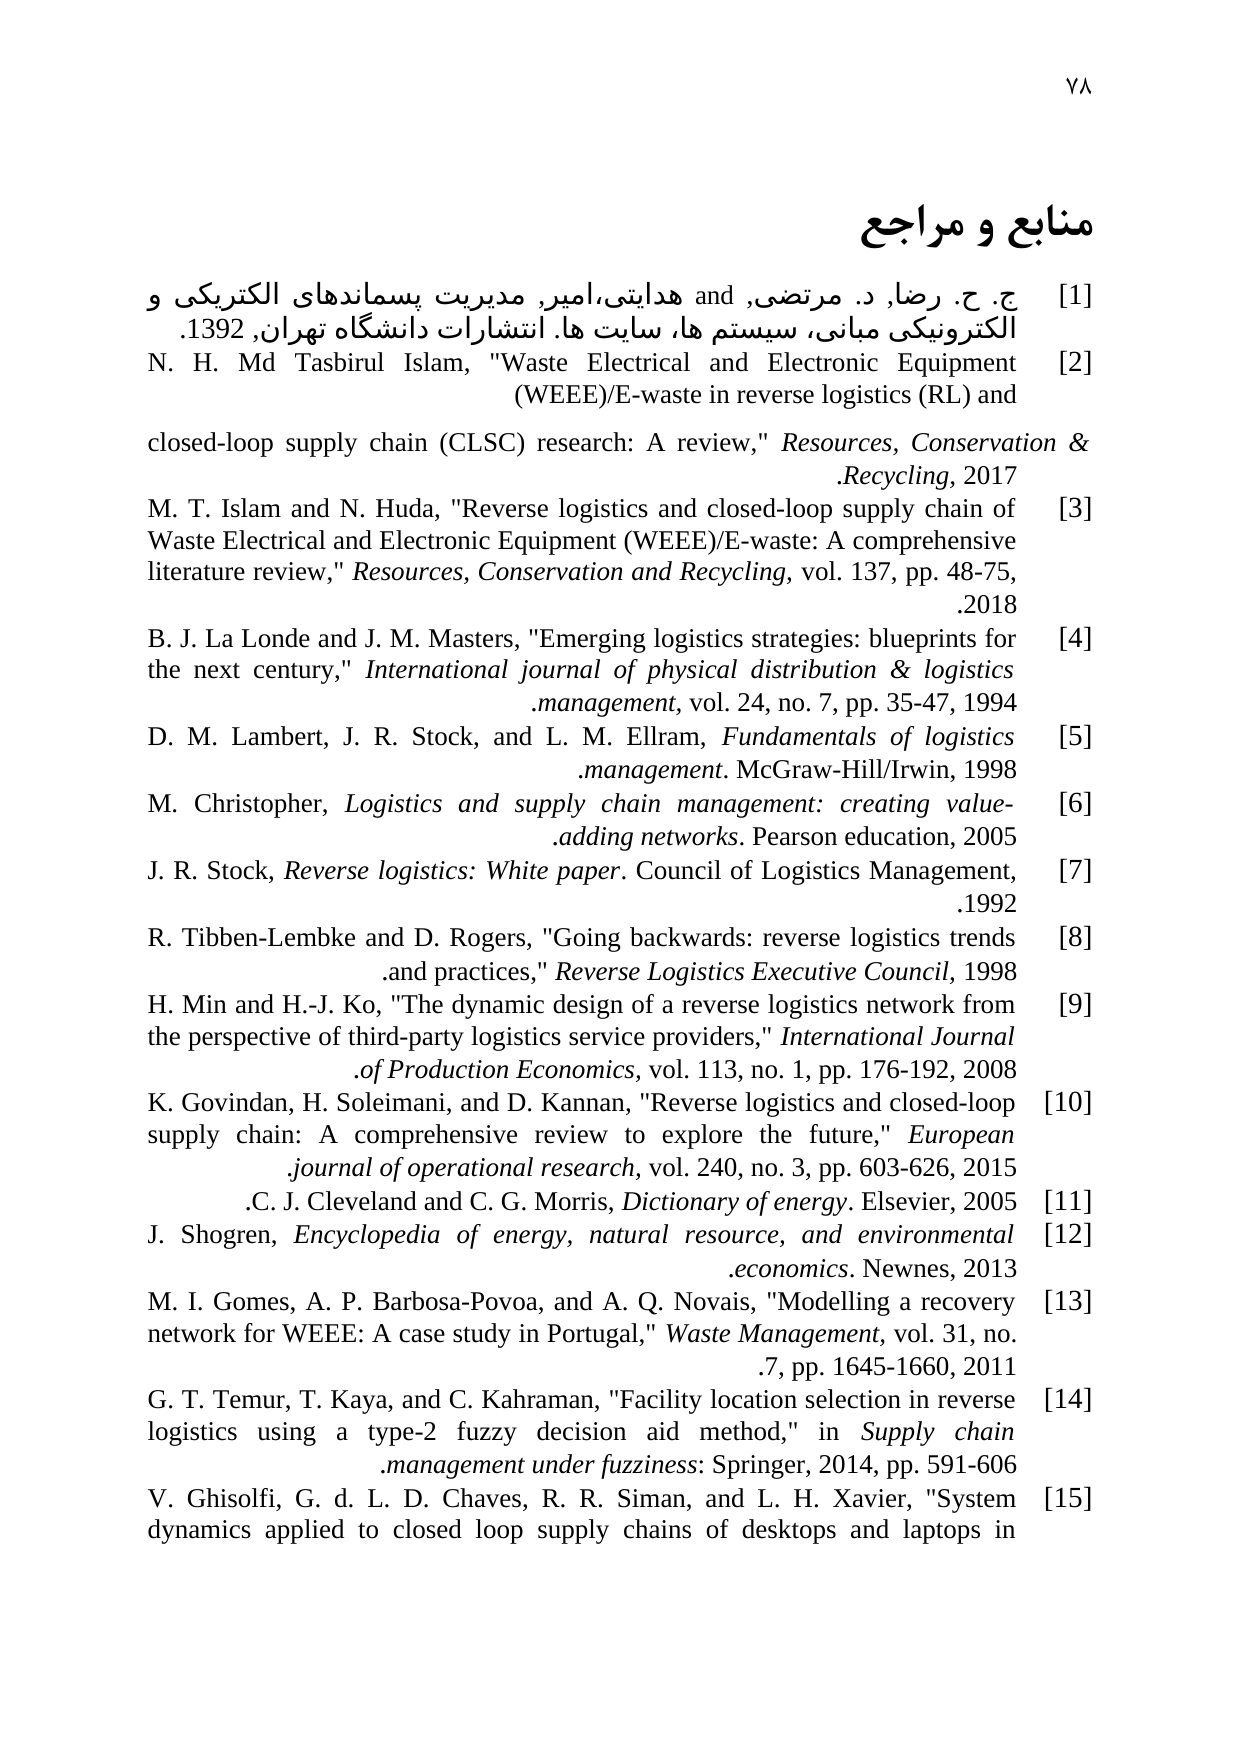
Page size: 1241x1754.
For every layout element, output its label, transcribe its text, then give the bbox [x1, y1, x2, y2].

text [2] N. H. Md Tasbirul Islam, "Waste Electrical and Electronic Equipment (WEEE)/E-waste in reverse logistics (RL) and [148, 344, 1092, 409]
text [148, 1480, 1092, 1544]
text [8] R. Tibben-Lembke and D. Rogers, "Going backwards: reverse logistics trends and practices," Reverse Logistics Executive Council, 1998. [148, 919, 1092, 986]
text [12] J. Shogren, Encyclopedia of energy, natural resource, and environmental economics. Newnes, 2013. [148, 1216, 1092, 1283]
text [9] H. Min and H.-J. Ko, "The dynamic design of a reverse logistics network from the perspective of third-party logistics service providers," International Journal of Production Economics, vol. 113, no. 1, pp. 176-192, 2008. [148, 986, 1092, 1084]
text [6] M. Christopher, Logistics and supply chain management: creating value-adding networks. Pearson education, 2005. [148, 785, 1092, 852]
subtitle منابع و مراجع [148, 202, 1093, 252]
text [4] B. J. La Londe and J. M. Masters, "Emerging logistics strategies: blueprints for the next century," International journal of physical distribution & logistics management, vol. 24, no. 7, pp. 35-47, 1994. [148, 620, 1092, 718]
text [7] J. R. Stock, Reverse logistics: White paper. Council of Logistics Management, 1992. [148, 852, 1092, 919]
text [3] M. T. Islam and N. Huda, "Reverse logistics and closed-loop supply chain of Waste Electrical and Electronic Equipment (WEEE)/E-waste: A comprehensive literature review," Resources, Conservation and Recycling, vol. 137, pp. 48-75, 2018. [148, 490, 1092, 620]
text closed-loop supply chain (CLSC) research: A review," Resources, Conservation & Recycling, 2017. [148, 426, 1092, 490]
text [10] K. Govindan, H. Soleimani, and D. Kannan, "Reverse logistics and closed-loop supply chain: A comprehensive review to explore the future," European journal of operational research, vol. 240, no. 3, pp. 603-626, 2015. [148, 1084, 1092, 1183]
text [14] G. T. Temur, T. Kaya, and C. Kahraman, "Facility location selection in reverse logistics using a type-2 fuzzy decision aid method," in Supply chain management under fuzziness: Springer, 2014, pp. 591-606. [148, 1382, 1092, 1480]
text [5] D. M. Lambert, J. R. Stock, and L. M. Ellram, Fundamentals of logistics management. McGraw-Hill/Irwin, 1998. [148, 718, 1092, 785]
text [13] M. I. Gomes, A. P. Barbosa-Povoa, and A. Q. Novais, "Modelling a recovery network for WEEE: A case study in Portugal," Waste Management, vol. 31, no. 7, pp. 1645-1660, 2011. [148, 1283, 1092, 1382]
text [11] C. J. Cleveland and C. G. Morris, Dictionary of energy. Elsevier, 2005. [148, 1183, 1092, 1216]
text [1] ج. ح. رضا, د. مرتضی, and هدایتی،امیر, مدیریت پسماندهای الکتریکی و الکترونیکی مبانی، سیستم ها، سایت ها. انتشارات دانشگاه تهران, 1392. [148, 277, 1092, 344]
